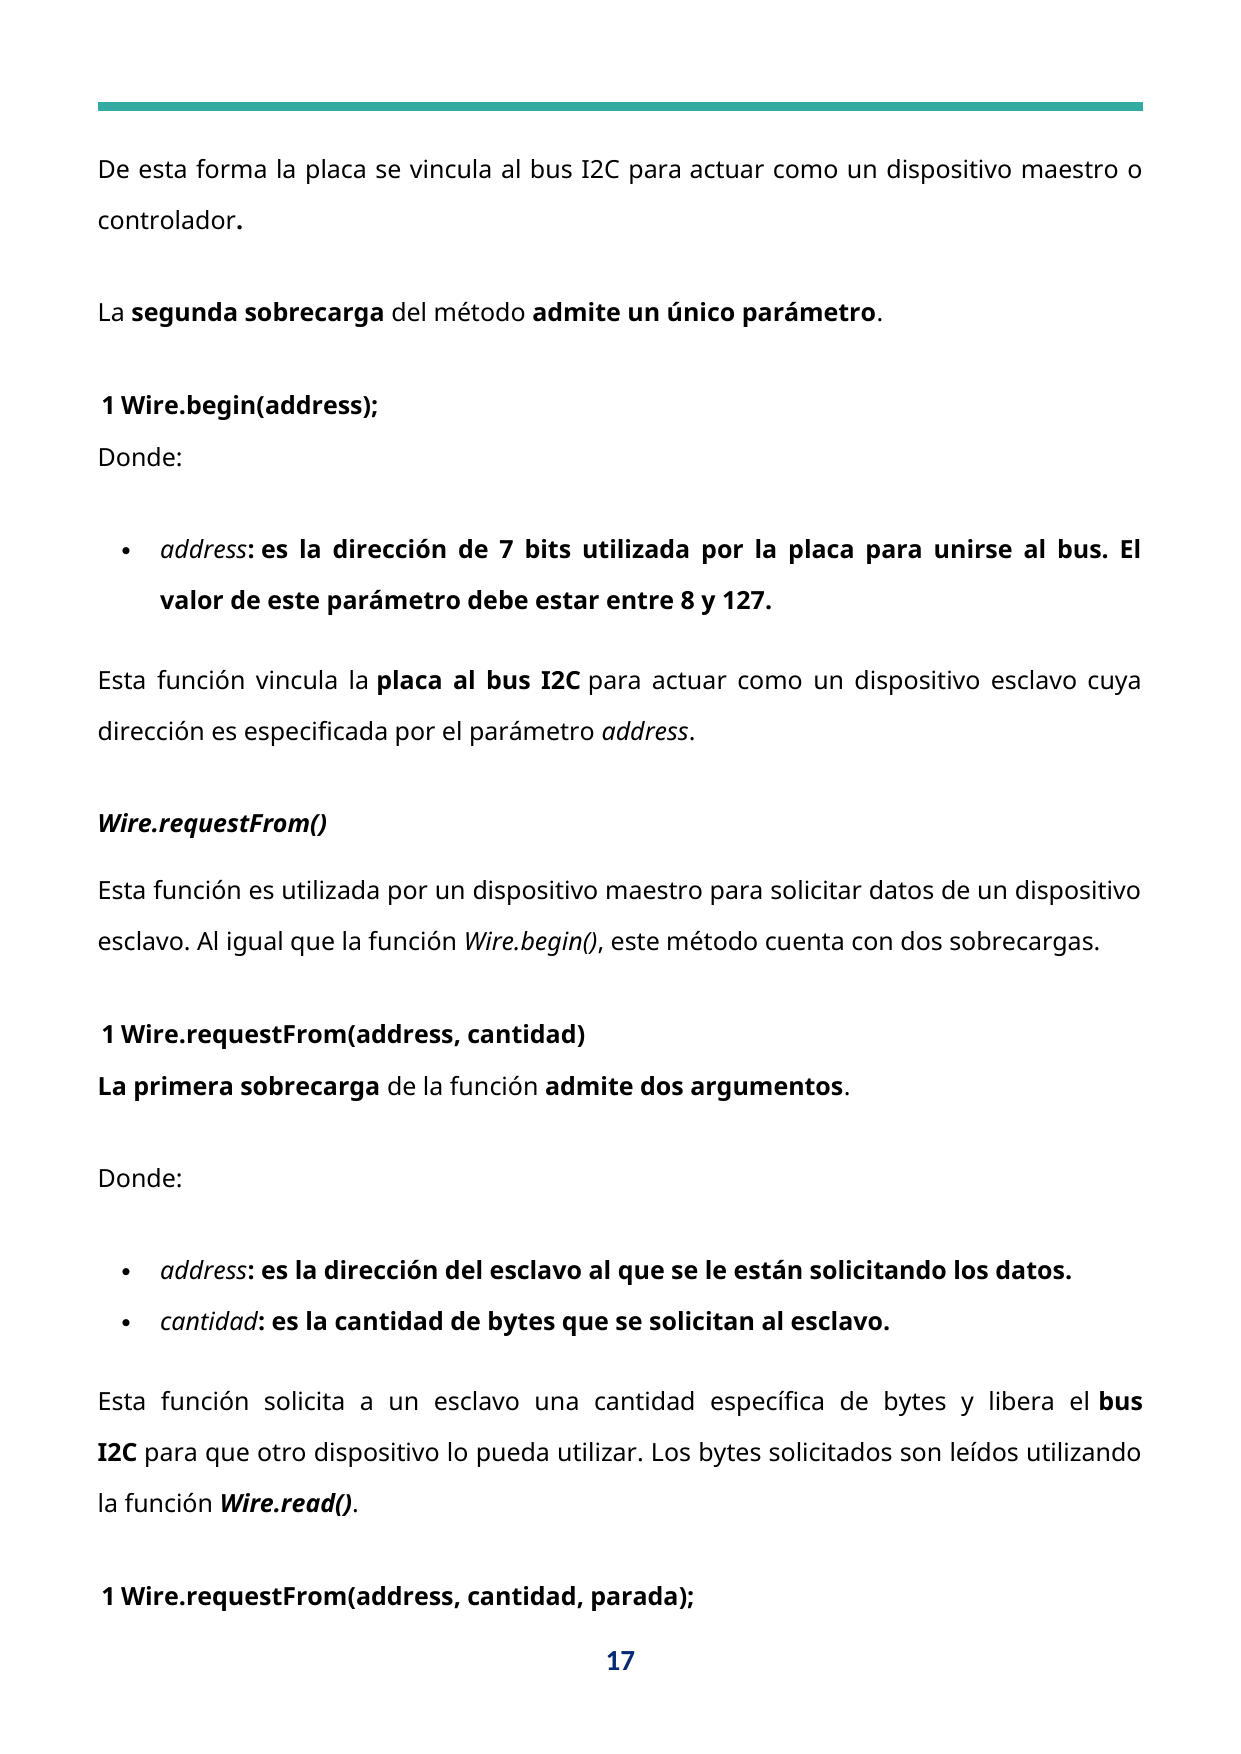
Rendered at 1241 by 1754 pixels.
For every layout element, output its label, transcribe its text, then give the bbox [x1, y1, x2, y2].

text De esta forma la placa se vincula al bus I2C para actuar como un dispositivo maestro o controlador. [97, 152, 1143, 237]
table_header Wire.begin(address); [119, 386, 1143, 440]
list address: es la dirección del esclavo al que se le están solicitando los datos. [122, 1252, 1143, 1286]
table_header 1 [98, 1015, 119, 1069]
text Esta función vincula la placa al bus I2C para actuar como un dispositivo esclavo cuya dirección es especificada por el parámetro address. [97, 663, 1143, 748]
subtitle Wire.requestFrom() [97, 806, 1143, 840]
list address: es la dirección de 7 bits utilizada por la placa para unirse al bus. El valor de este parámetro debe estar entre 8 y 127. [122, 532, 1143, 617]
text La segunda sobrecarga del método admite un único parámetro. [97, 294, 1143, 329]
table_header 1 [98, 1577, 119, 1631]
text Donde: [97, 440, 1143, 474]
text Esta función es utilizada por un dispositivo maestro para solicitar datos de un dispositivo esclavo. Al igual que la función Wire.begin(), este método cuenta con dos sobrecargas. [97, 872, 1143, 957]
table_header 1 [98, 386, 119, 440]
text La primera sobrecarga de la función admite dos argumentos. [97, 1069, 1143, 1103]
list cantidad: es la cantidad de bytes que se solicitan al esclavo. [122, 1303, 1143, 1337]
table_header Wire.requestFrom(address, cantidad, parada); [119, 1577, 1143, 1631]
table_header Wire.requestFrom(address, cantidad) [119, 1015, 1143, 1069]
text Esta función solicita a un esclavo una cantidad específica de bytes y libera el bus I2C para que otro dispositivo lo pueda utilizar. Los bytes solicitados son leídos utilizando la función Wire.read(). [97, 1383, 1143, 1520]
text Donde: [97, 1161, 1143, 1195]
